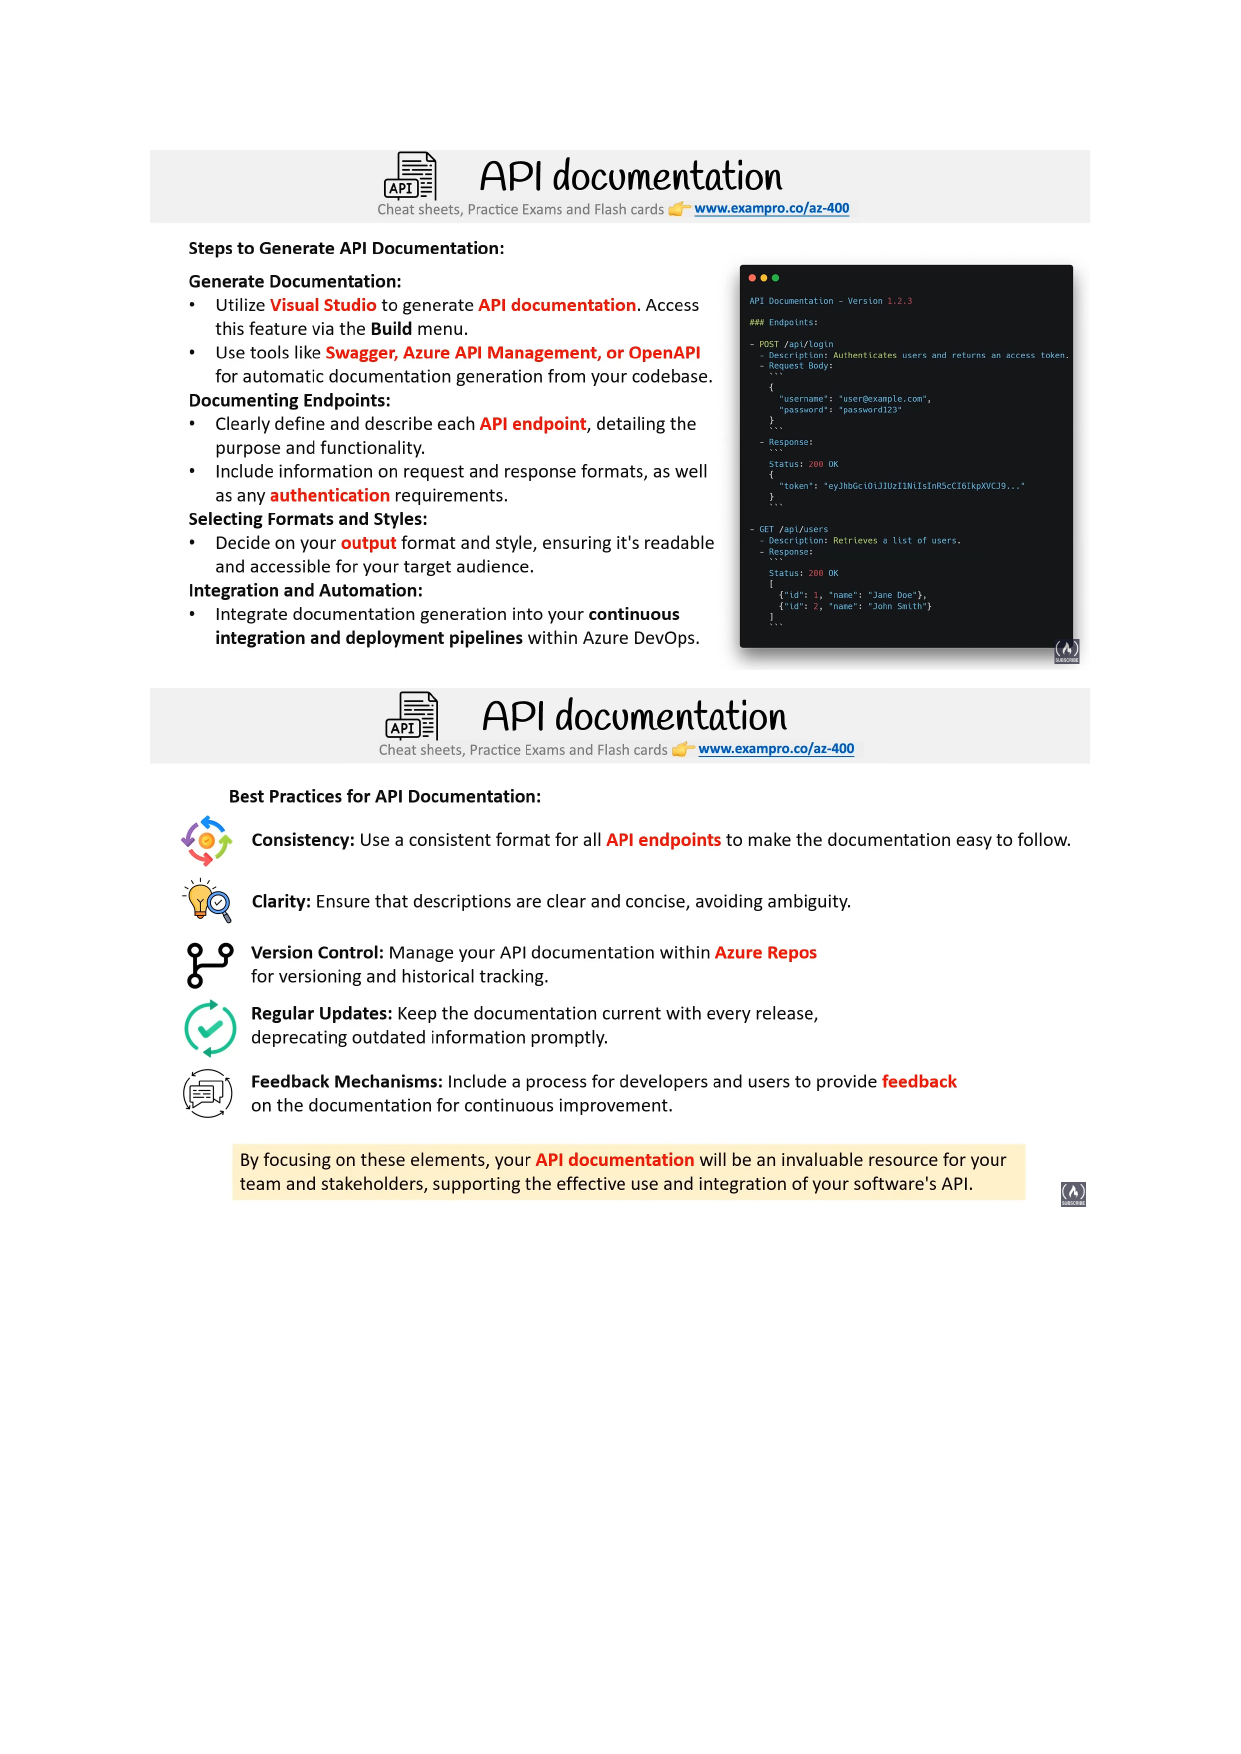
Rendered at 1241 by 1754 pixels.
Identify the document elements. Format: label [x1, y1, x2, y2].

picture [150, 688, 1091, 1212]
picture [150, 150, 1091, 670]
